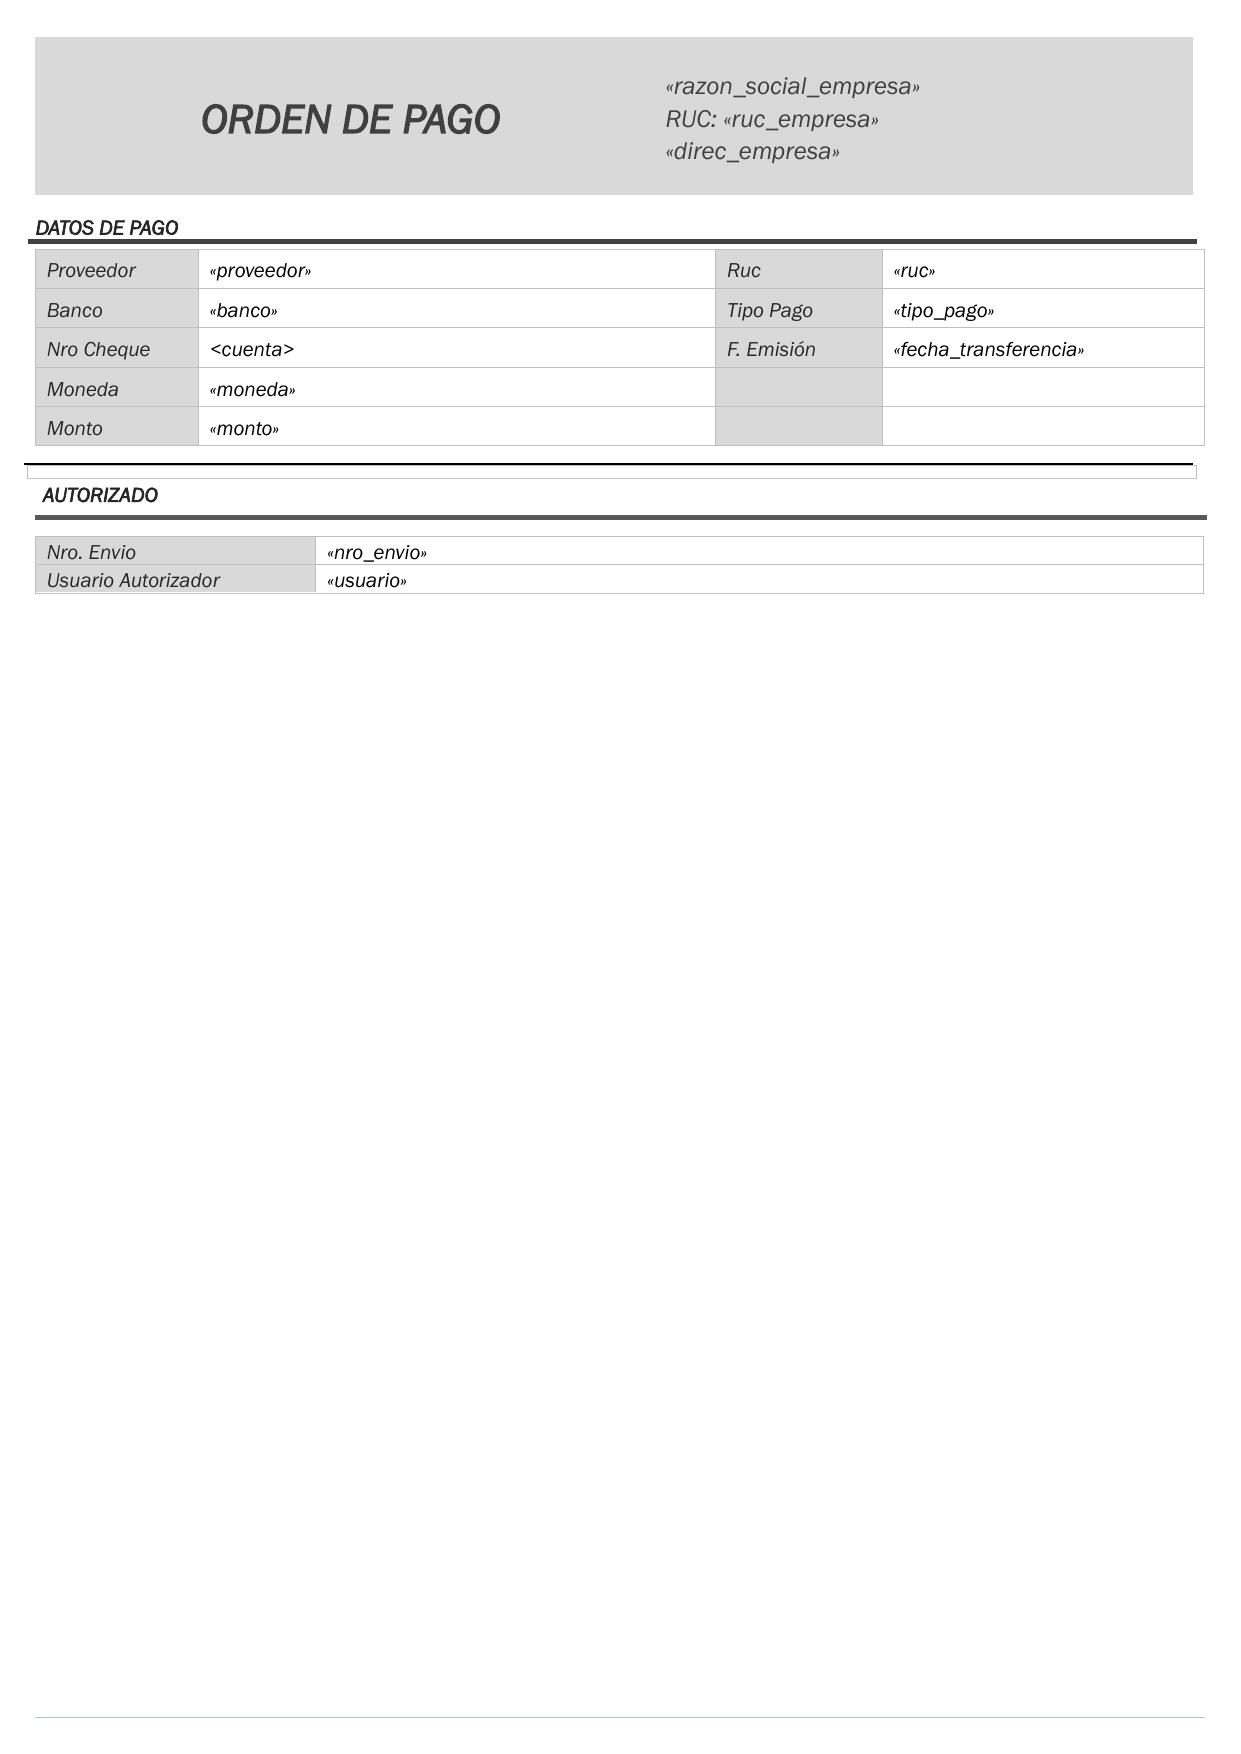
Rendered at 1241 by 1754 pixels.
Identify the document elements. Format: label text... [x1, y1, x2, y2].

table_cell Monto [36, 407, 198, 445]
table_cell Moneda [36, 368, 198, 406]
table_header «ruc» [883, 250, 1204, 288]
table_cell Tipo Pago [716, 289, 882, 327]
table_header «direc_empresa» [606, 37, 1193, 195]
table_header «nro_envio» [316, 537, 1203, 564]
table_header AUTORIZADO Final del formulario [35, 479, 1207, 515]
table_cell [716, 407, 882, 445]
table_header Nro. Envio [36, 537, 315, 564]
table_cell Nro Cheque [36, 328, 198, 367]
table_cell F. Emisión [716, 328, 882, 367]
table_header [28, 466, 1196, 478]
table_cell «monto» [199, 407, 715, 445]
table_cell [883, 368, 1204, 406]
table_cell «usuario» [316, 565, 1203, 592]
table_header DATOS DE PAGO Final del formulario [28, 211, 1197, 239]
table_header «proveedor» [199, 250, 715, 288]
table_cell «tipo_pago» [883, 289, 1204, 327]
table_cell [716, 368, 882, 406]
table_cell <cuenta> [199, 328, 715, 367]
table_cell [883, 407, 1204, 445]
table_cell Usuario Autorizador [36, 565, 315, 592]
table_header Proveedor [36, 250, 198, 288]
table_header ORDEN DE PAGO [35, 37, 606, 195]
table_cell «banco» [199, 289, 715, 327]
table_cell «fecha_transferencia» [883, 328, 1204, 367]
table_cell «moneda» [199, 368, 715, 406]
table_cell Banco [36, 289, 198, 327]
table_header Ruc [716, 250, 882, 288]
